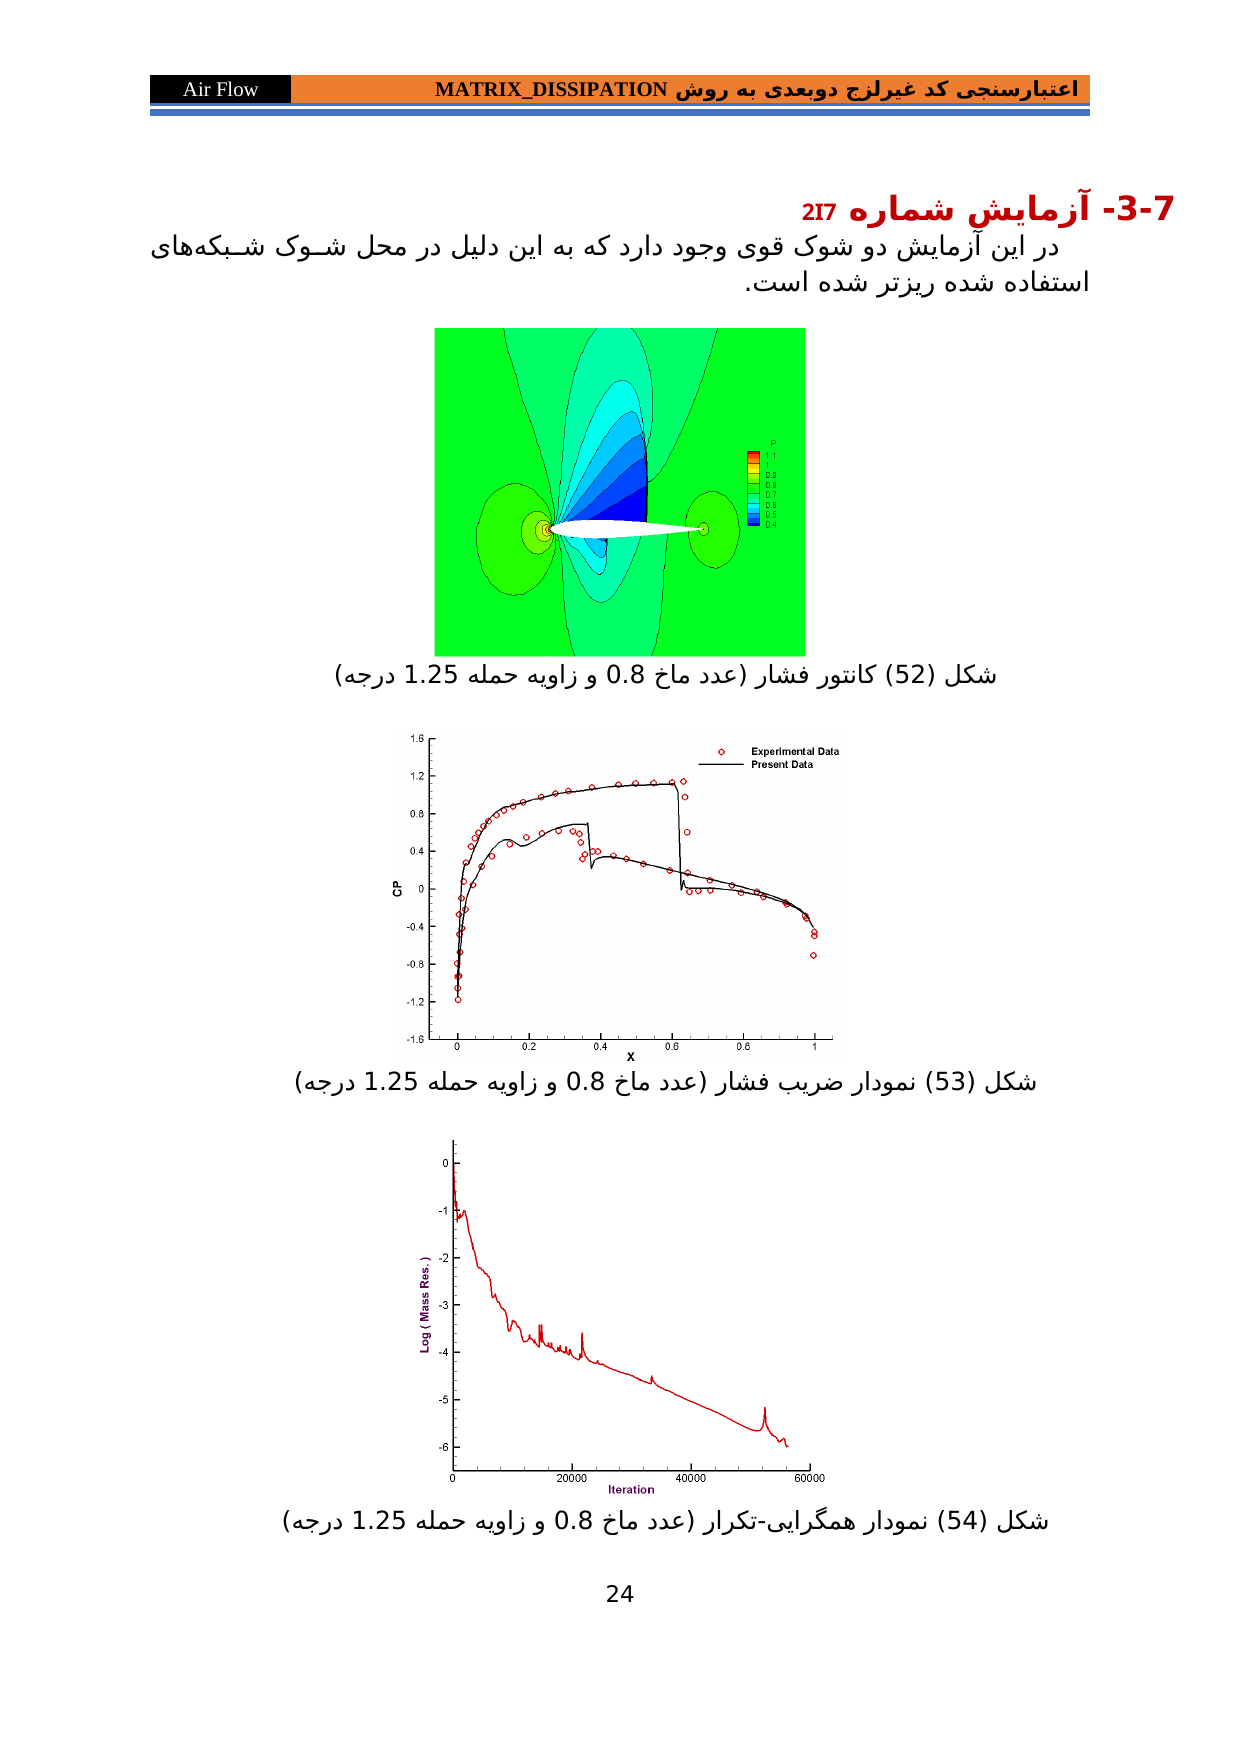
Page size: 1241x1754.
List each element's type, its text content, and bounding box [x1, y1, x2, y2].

text کانتور فشار (عدد ماخ 0.8 و زاویه حمله 1.25 درجه) [150, 661, 1060, 690]
subtitle آزمایش شماره 2I7 [150, 189, 1090, 228]
text در این آزمایش دو شوک قوی وجود دارد که به این دلیل در محل شوک شبکه‌های استفاده شده ریزتر شده است. [150, 230, 1090, 298]
picture [413, 1134, 827, 1502]
picture [390, 727, 850, 1064]
text نمودار ضریب فشار (عدد ماخ 0.8 و زاویه حمله 1.25 درجه) [150, 1067, 1060, 1097]
picture [434, 327, 806, 657]
text نمودار همگرایی-تکرار (عدد ماخ 0.8 و زاویه حمله 1.25 درجه) [150, 1506, 1060, 1536]
